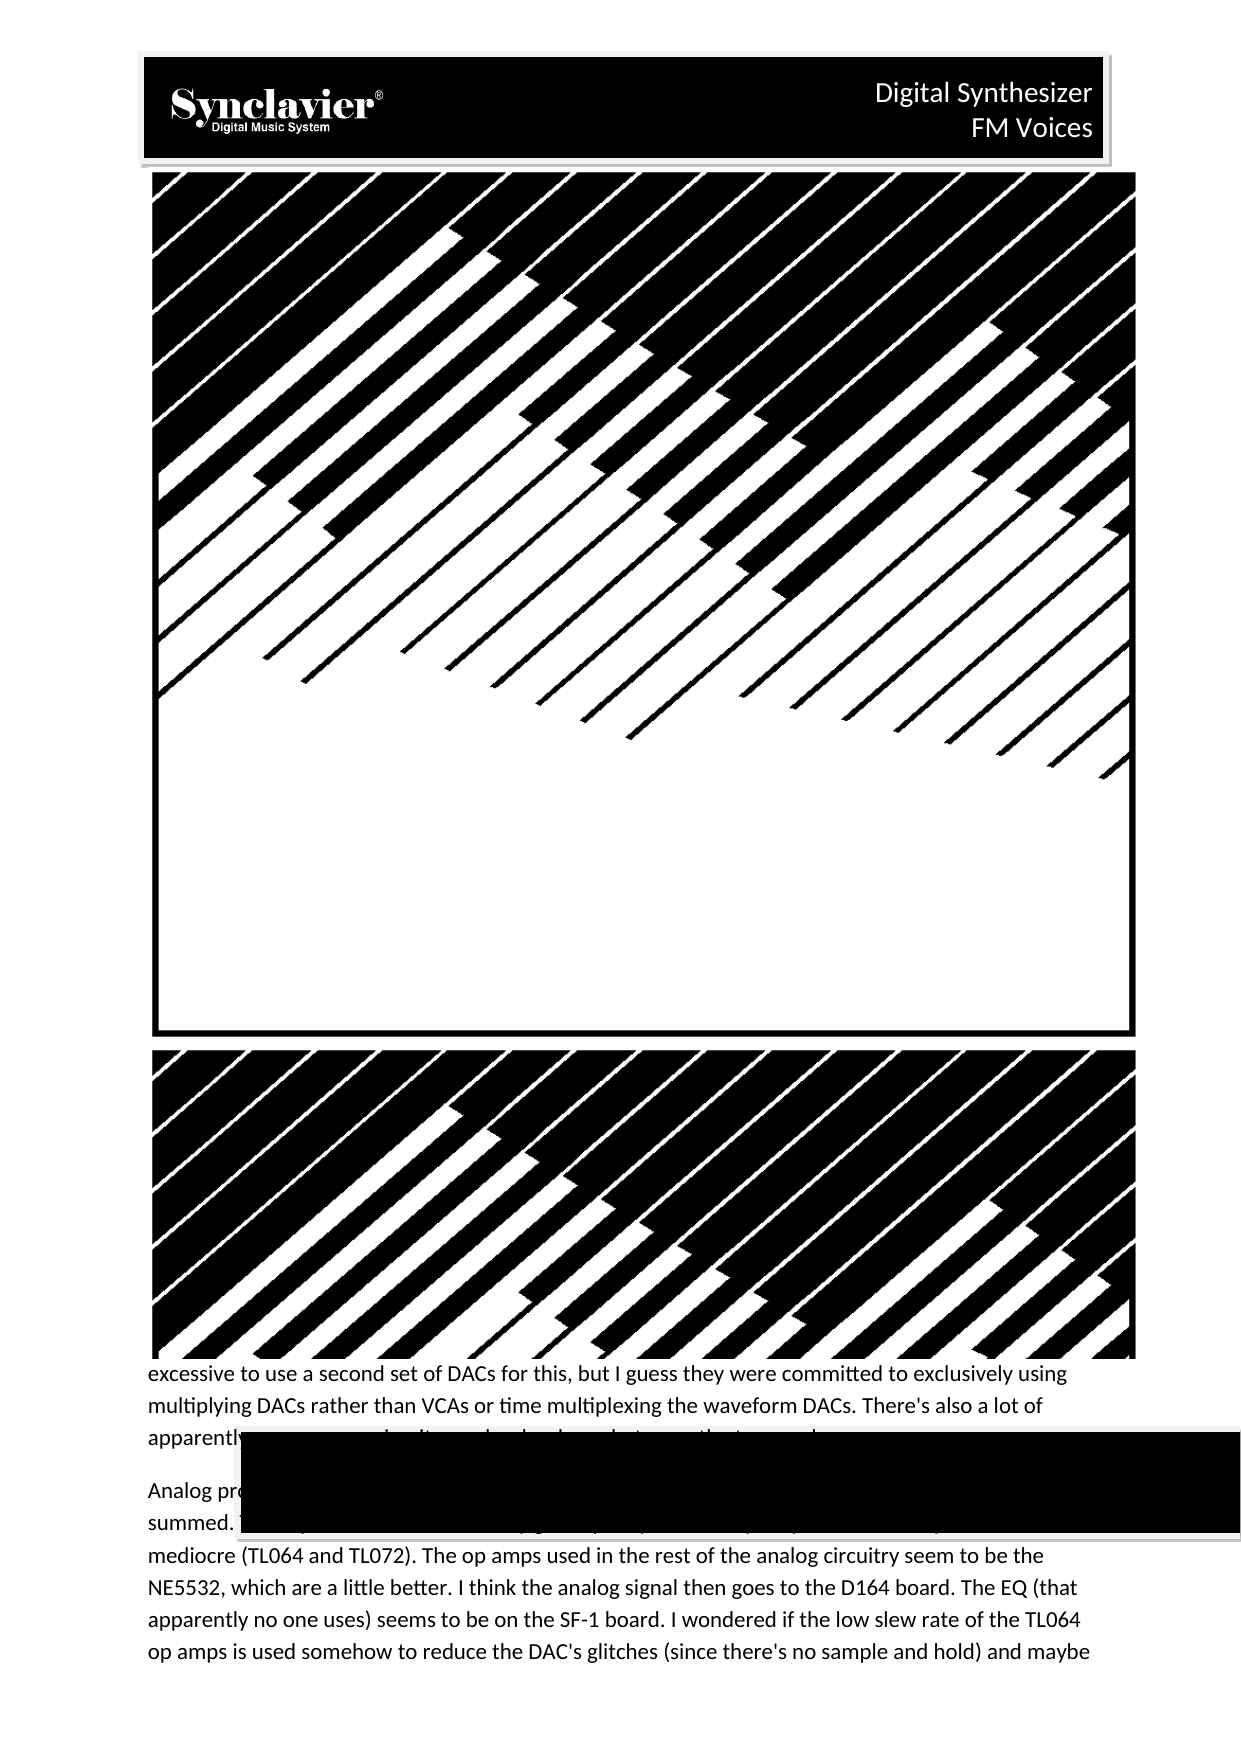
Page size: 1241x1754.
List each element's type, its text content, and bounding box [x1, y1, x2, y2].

text There's a DAC for each voice (half of an AD7528) and then 3 more 8 bit DACs for amplitude control: one for the envelope, one for voice level, and one for panning. The SS7 ROM IC seems to be a pan law table (it's something like a 74471 256x8 PROM), and I think the two SS7 cards in tandem get complementary panning signals, with one card each for the left and right channels. It seems a little excessive to use a second set of DACs for this, but I guess they were committed to exclusively using multiplying DACs rather than VCAs or time multiplexing the waveform DACs. There's also a lot of apparently unnecessary circuitry and redundancy between the two cards. [148, 1359, 1093, 1451]
picture [147, 167, 1143, 1042]
picture [158, 70, 392, 142]
text Analog processing after the DAC is minimal. The waveform DAC outputs are just buffered and summed. The capacitors seem to be very good quality, but the op amps in the audio path are mediocre (TL064 and TL072). The op amps used in the rest of the analog circuitry seem to be the NE5532, which are a little better. I think the analog signal then goes to the D164 board. The EQ (that apparently no one uses) seems to be on the SF-1 board. I wondered if the low slew rate of the TL064 op amps is used somehow to reduce the DAC's glitches (since there's no sample and hold) and maybe make the sound a little less harsh and noisy. I tried modeling this, and while the effect of slew is much more pronounced when the carrier resolution is low, it doesn't reduce the noisiness or contribute anything that I'd consider beneficial. [148, 1476, 1093, 1665]
picture [147, 1045, 1143, 1359]
